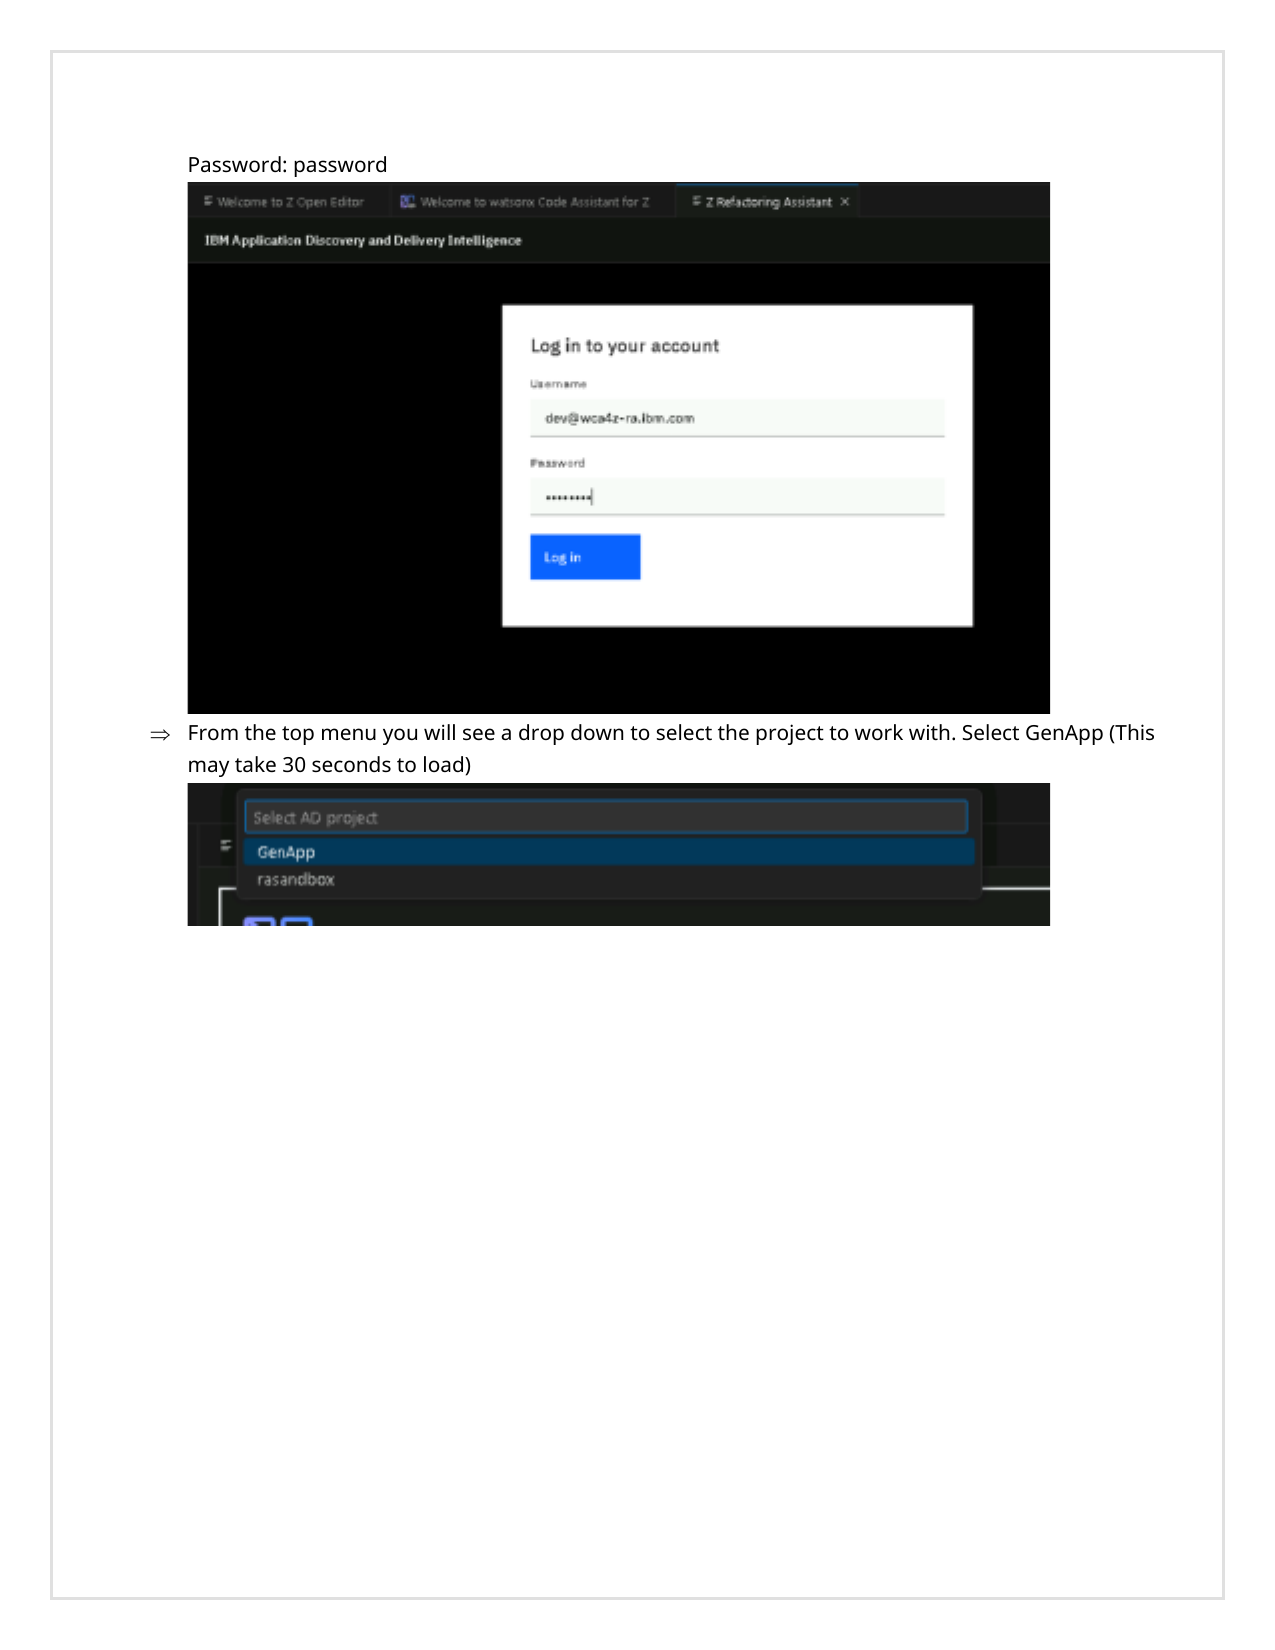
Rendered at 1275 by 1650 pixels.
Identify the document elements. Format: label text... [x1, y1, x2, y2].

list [150, 150, 1162, 714]
picture [187, 182, 1050, 714]
picture [187, 783, 1050, 926]
